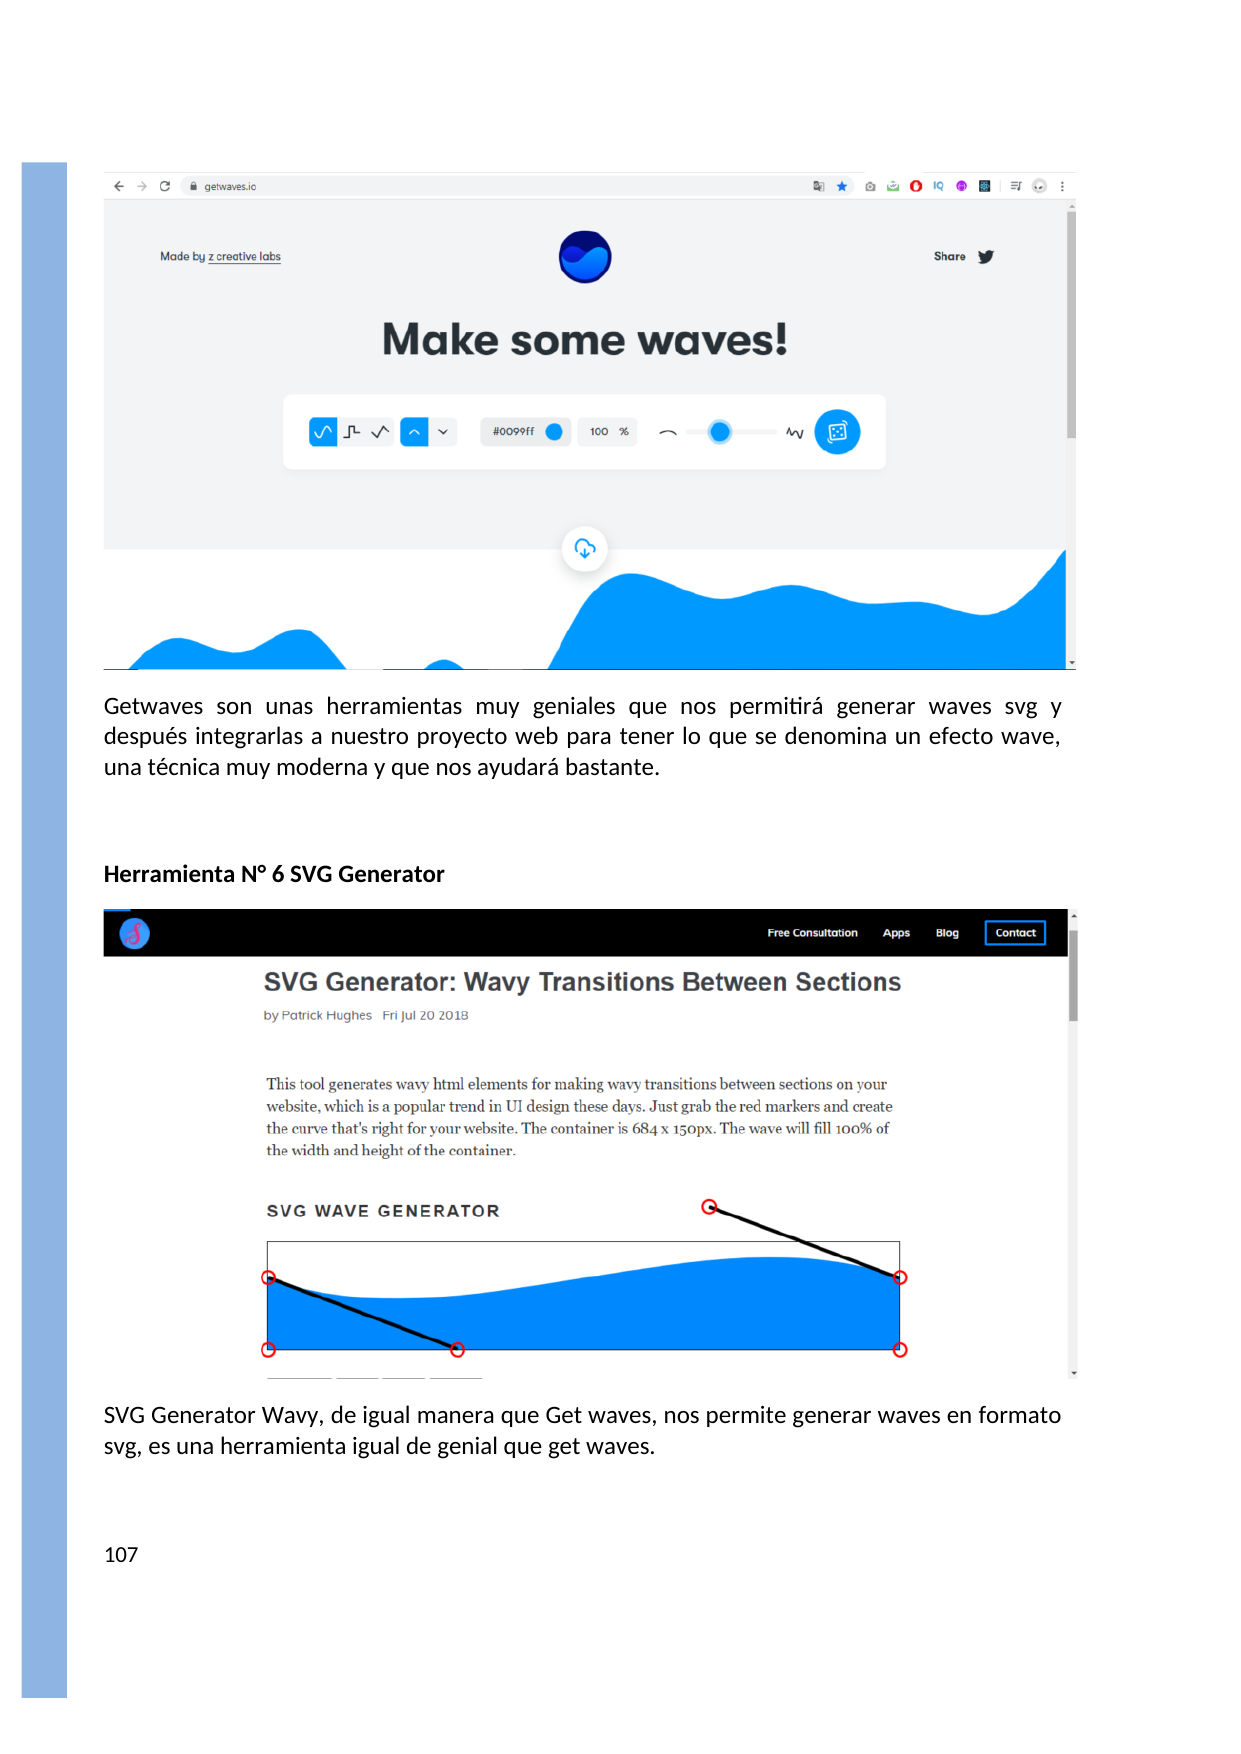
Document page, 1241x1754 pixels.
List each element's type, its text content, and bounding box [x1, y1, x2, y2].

picture [103, 909, 1078, 1379]
text Getwaves son unas herramientas muy geniales que nos permitirá generar waves svg y después integrarlas a nuestro proyecto web para tener lo que se denomina un efecto wave, una técnica muy moderna y que nos ayudará bastante. [103, 690, 1063, 782]
text Herramienta N° 6 SVG Generator [103, 858, 1063, 889]
picture [103, 172, 1076, 670]
text SVG Generator Wavy, de igual manera que Get waves, nos permite generar waves en formato svg, es una herramienta igual de genial que get waves. [103, 1399, 1063, 1461]
